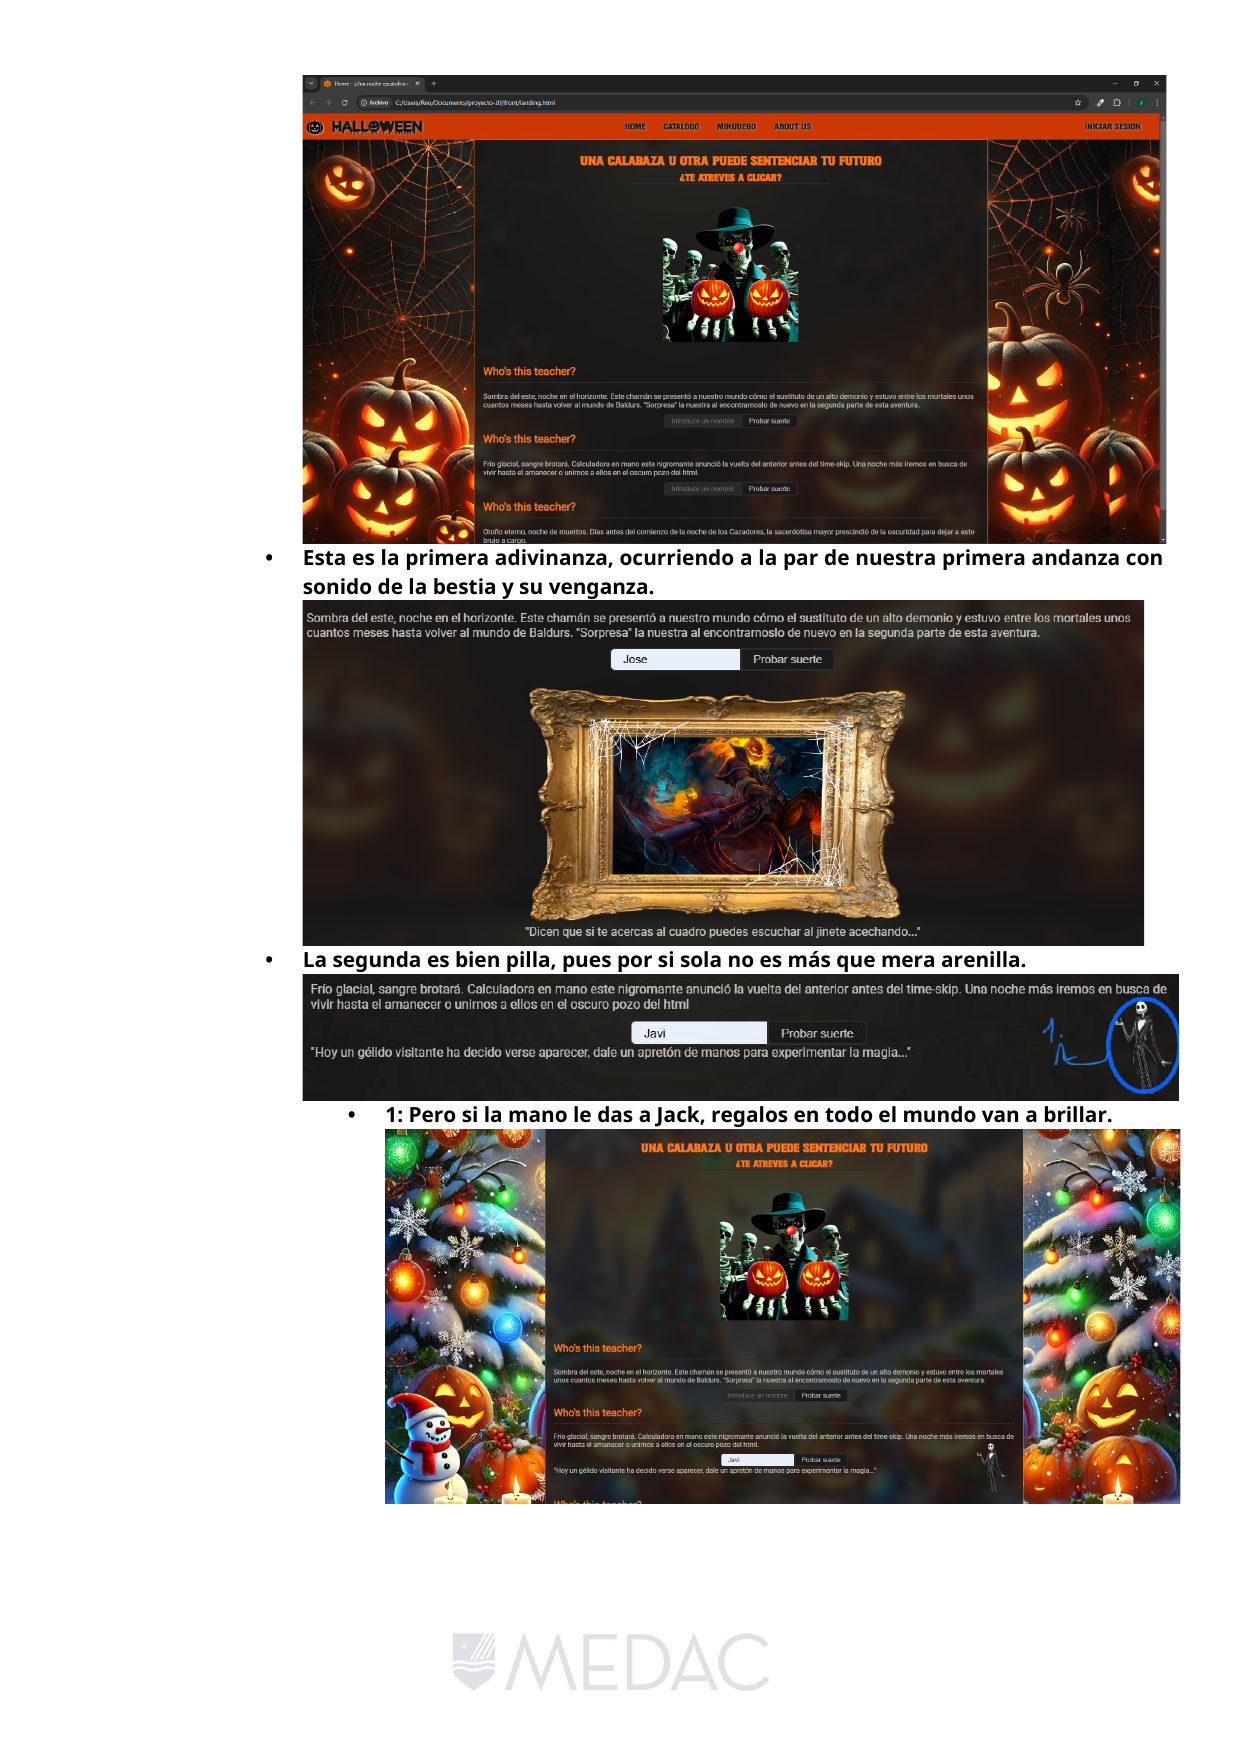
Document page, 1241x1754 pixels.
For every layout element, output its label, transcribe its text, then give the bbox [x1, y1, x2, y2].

picture [302, 600, 1145, 946]
list La segunda es bien pilla, pues por si sola no es más que mera arenilla. [265, 946, 1165, 974]
picture [385, 1129, 1181, 1504]
picture [302, 75, 1167, 544]
picture [302, 974, 1179, 1101]
picture [452, 1632, 769, 1691]
list 1: Pero si la mano le das a Jack, regalos en todo el mundo van a brillar. [348, 1101, 1165, 1129]
list Esta es la primera adivinanza, ocurriendo a la par de nuestra primera andanza con sonido de la bestia y su venganza. [265, 543, 1165, 600]
